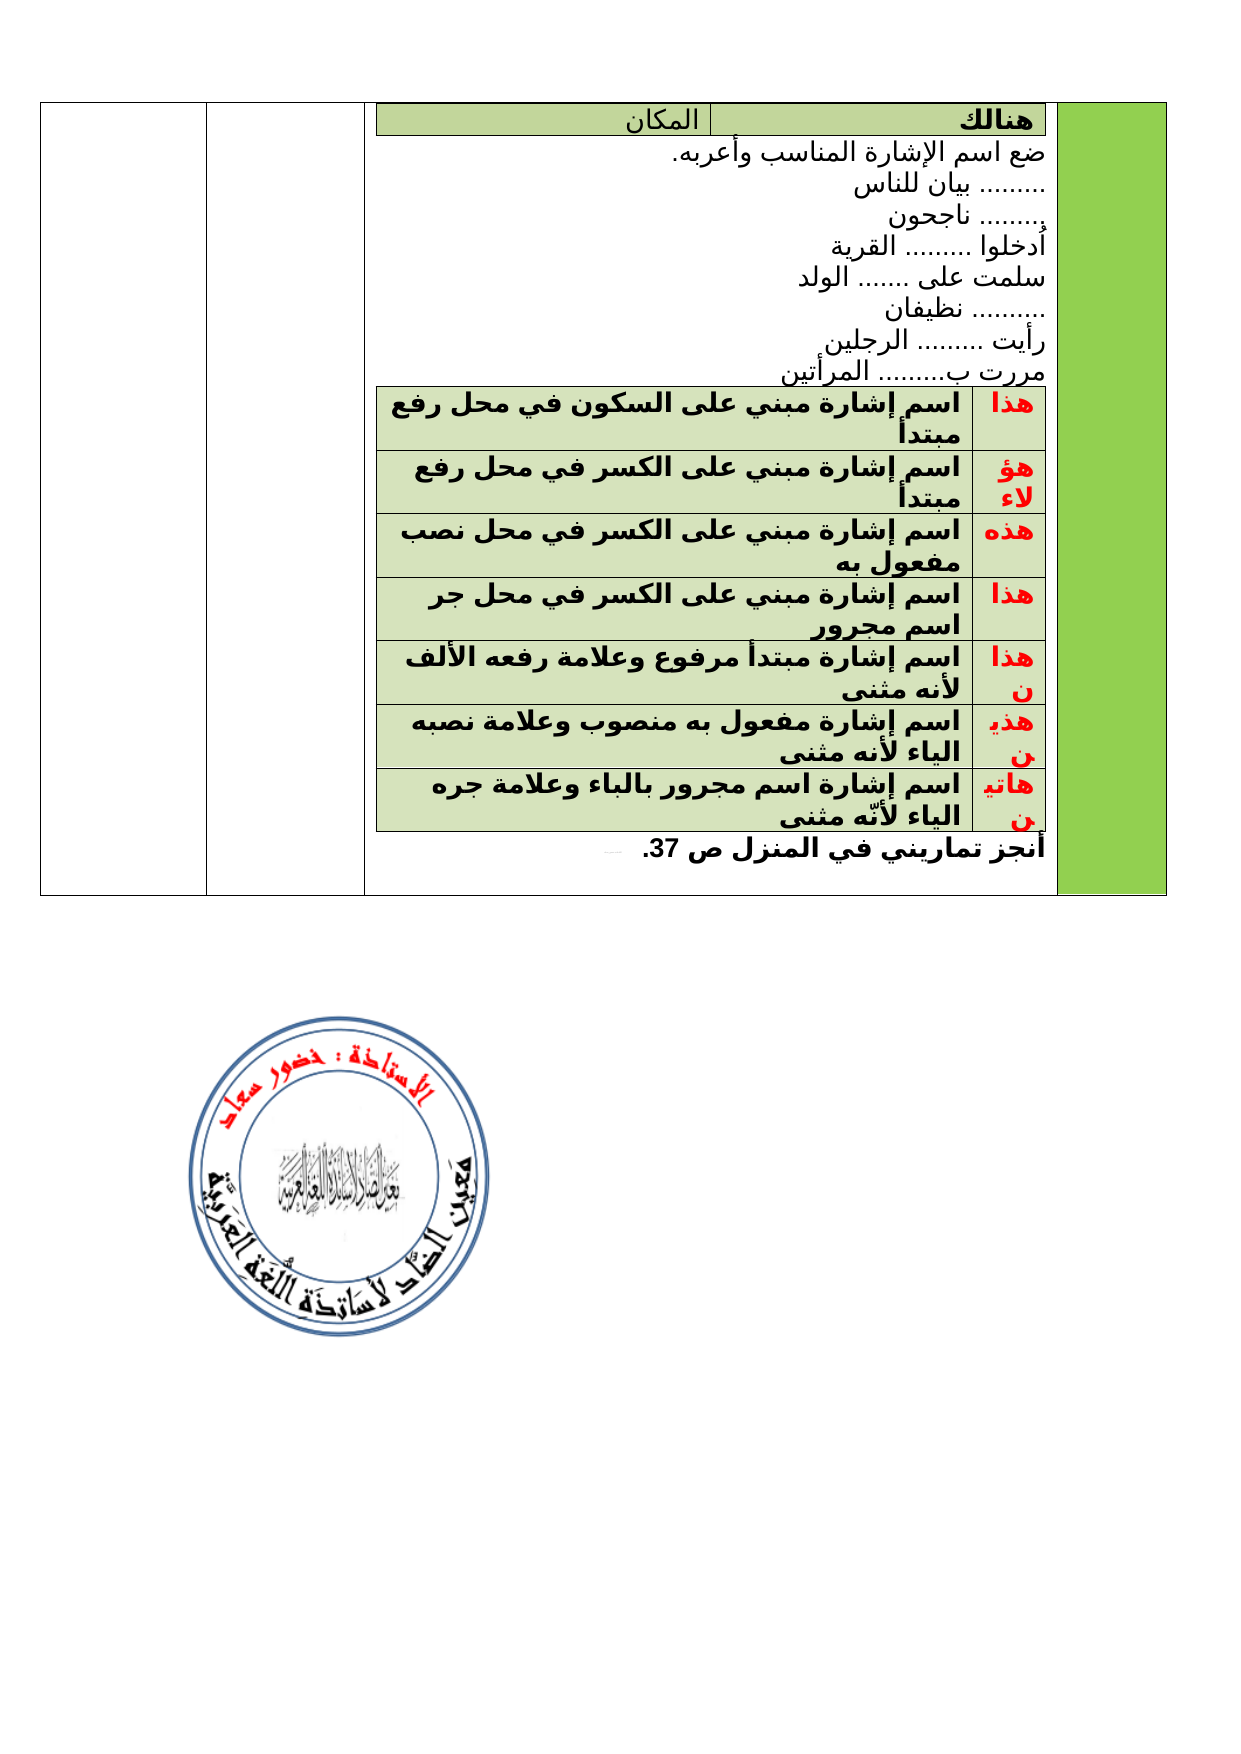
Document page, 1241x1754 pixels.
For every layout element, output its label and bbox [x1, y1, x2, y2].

table_cell [207, 103, 364, 894]
table_cell [41, 103, 206, 894]
table_cell [1058, 103, 1166, 894]
table_cell [365, 103, 1057, 894]
